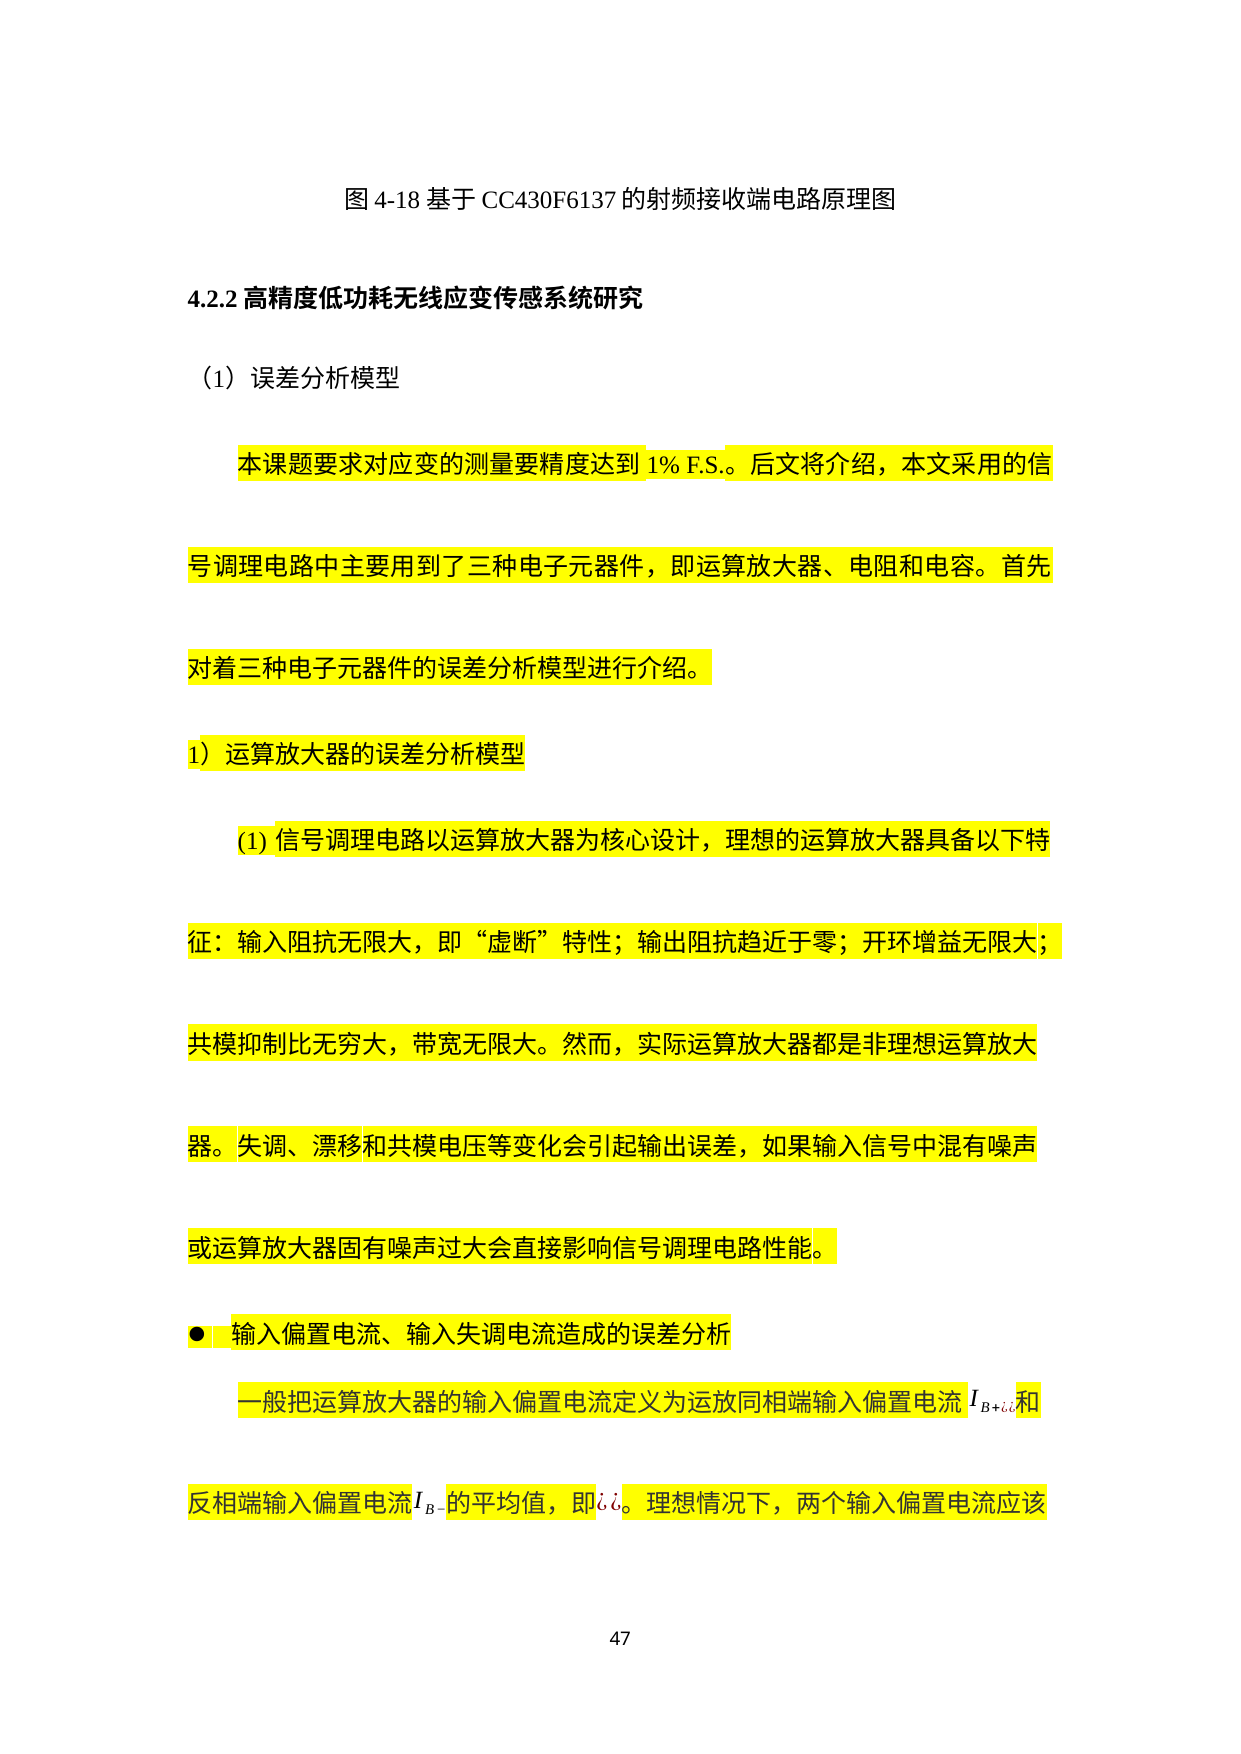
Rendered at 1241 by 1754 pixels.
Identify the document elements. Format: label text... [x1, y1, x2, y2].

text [187, 1366, 1053, 1536]
list 信号调理电路以运算放大器为核心设计，理想的运算放大器具备以下特征：输入阻抗无限大，即“虚断”特性；输出阻抗趋近于零；开环增益无限大；共模抑制比无穷大，带宽无限大。然而，实际运算放大器都是非理想运算放大器。失调、漂移和共模电压等变化会引起输出误差，如果输入信号中混有噪声或运算放大器固有噪声过大会直接影响信号调理电路性能。 [187, 805, 1053, 1280]
text 本课题要求对应变的测量要精度达到1% F.S.。后文将介绍，本文采用的信号调理电路中主要用到了三种电子元器件，即运算放大器、电阻和电容。首先对着三种电子元器件的误差分析模型进行介绍。 [187, 429, 1053, 701]
text 1）运算放大器的误差分析模型 [187, 719, 1053, 787]
list 输入偏置电流、输入失调电流造成的误差分析 [187, 1298, 1053, 1366]
text 图4-18 基于CC430F6137的射频接收端电路原理图 [187, 164, 1053, 232]
text （1）误差分析模型 [187, 343, 1053, 411]
subtitle 4.2.2 高精度低功耗无线应变传感系统研究 [187, 262, 1053, 330]
